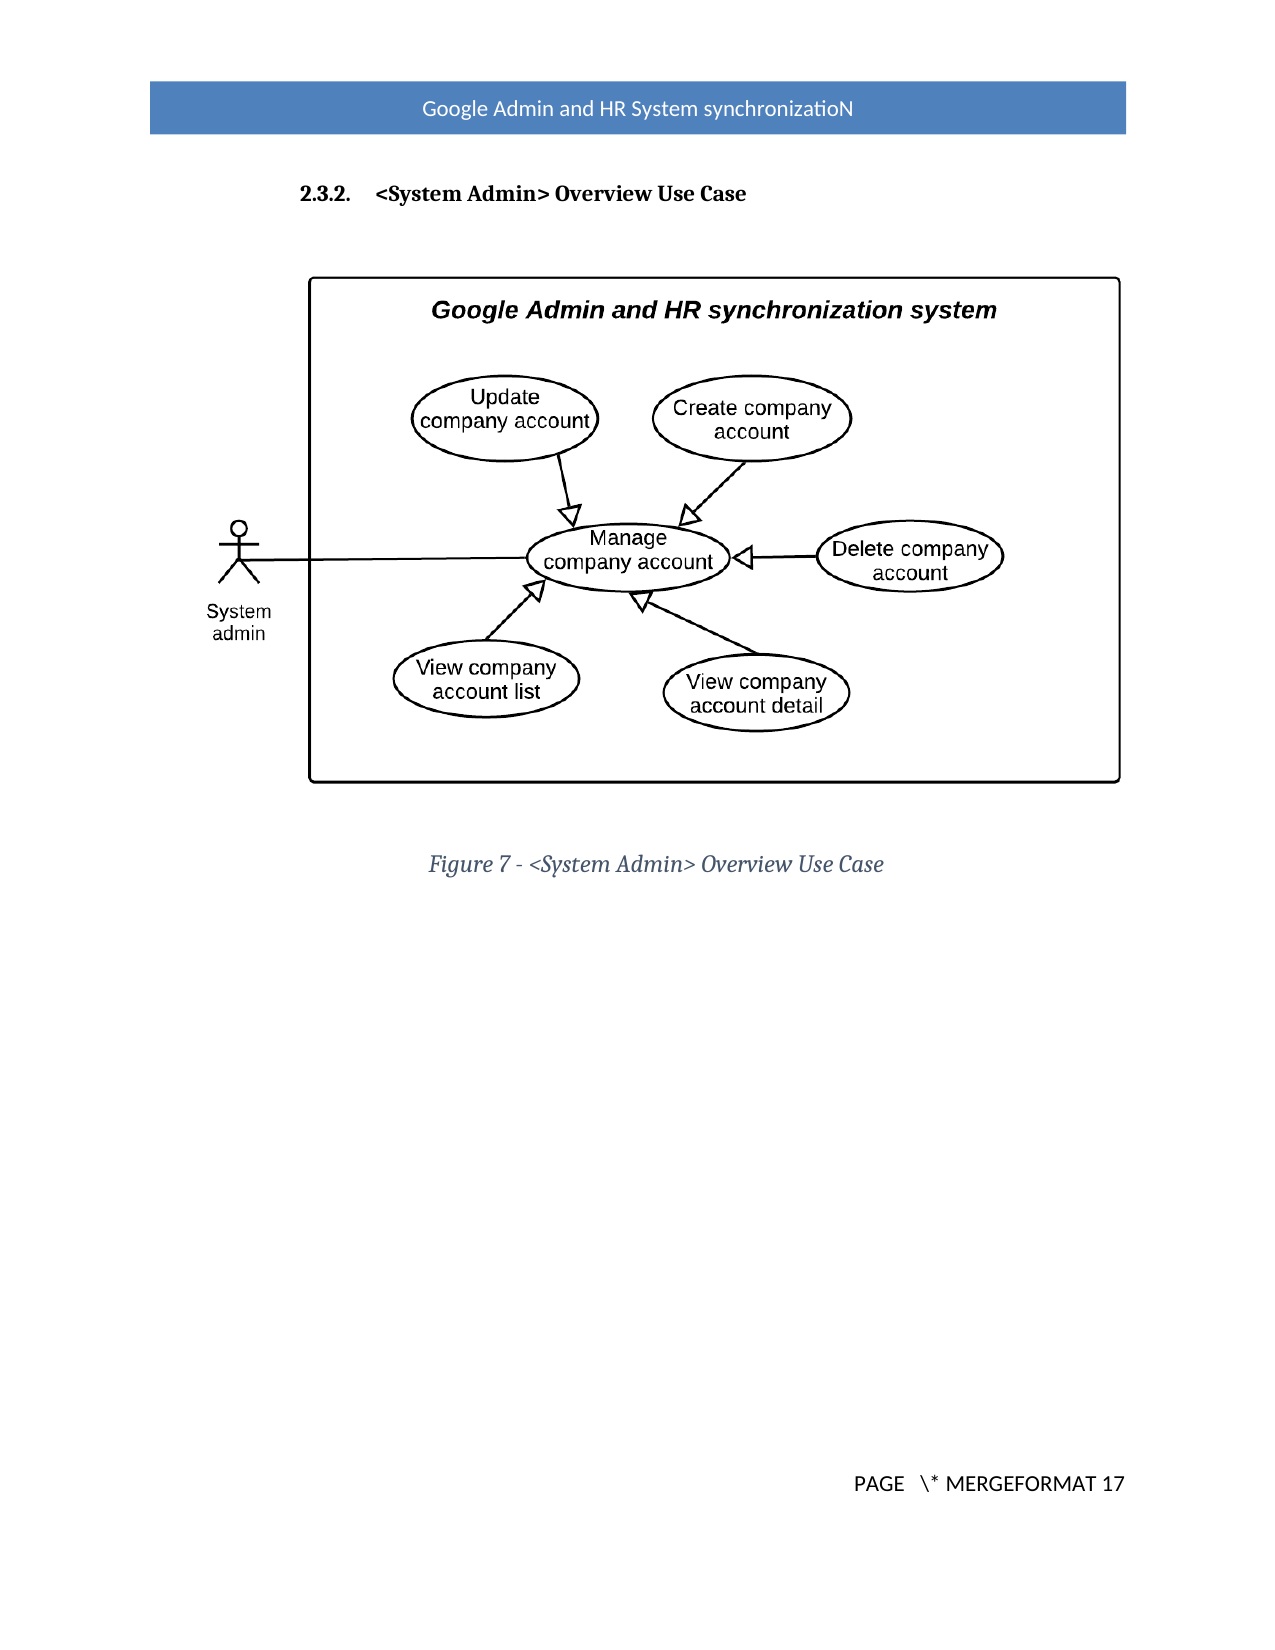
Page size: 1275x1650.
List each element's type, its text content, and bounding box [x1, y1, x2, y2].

text Figure 7 - <System Admin> Overview Use Case [187, 849, 1125, 878]
picture [187, 240, 1163, 817]
subtitle <System Admin> Overview Use Case [300, 181, 1125, 207]
